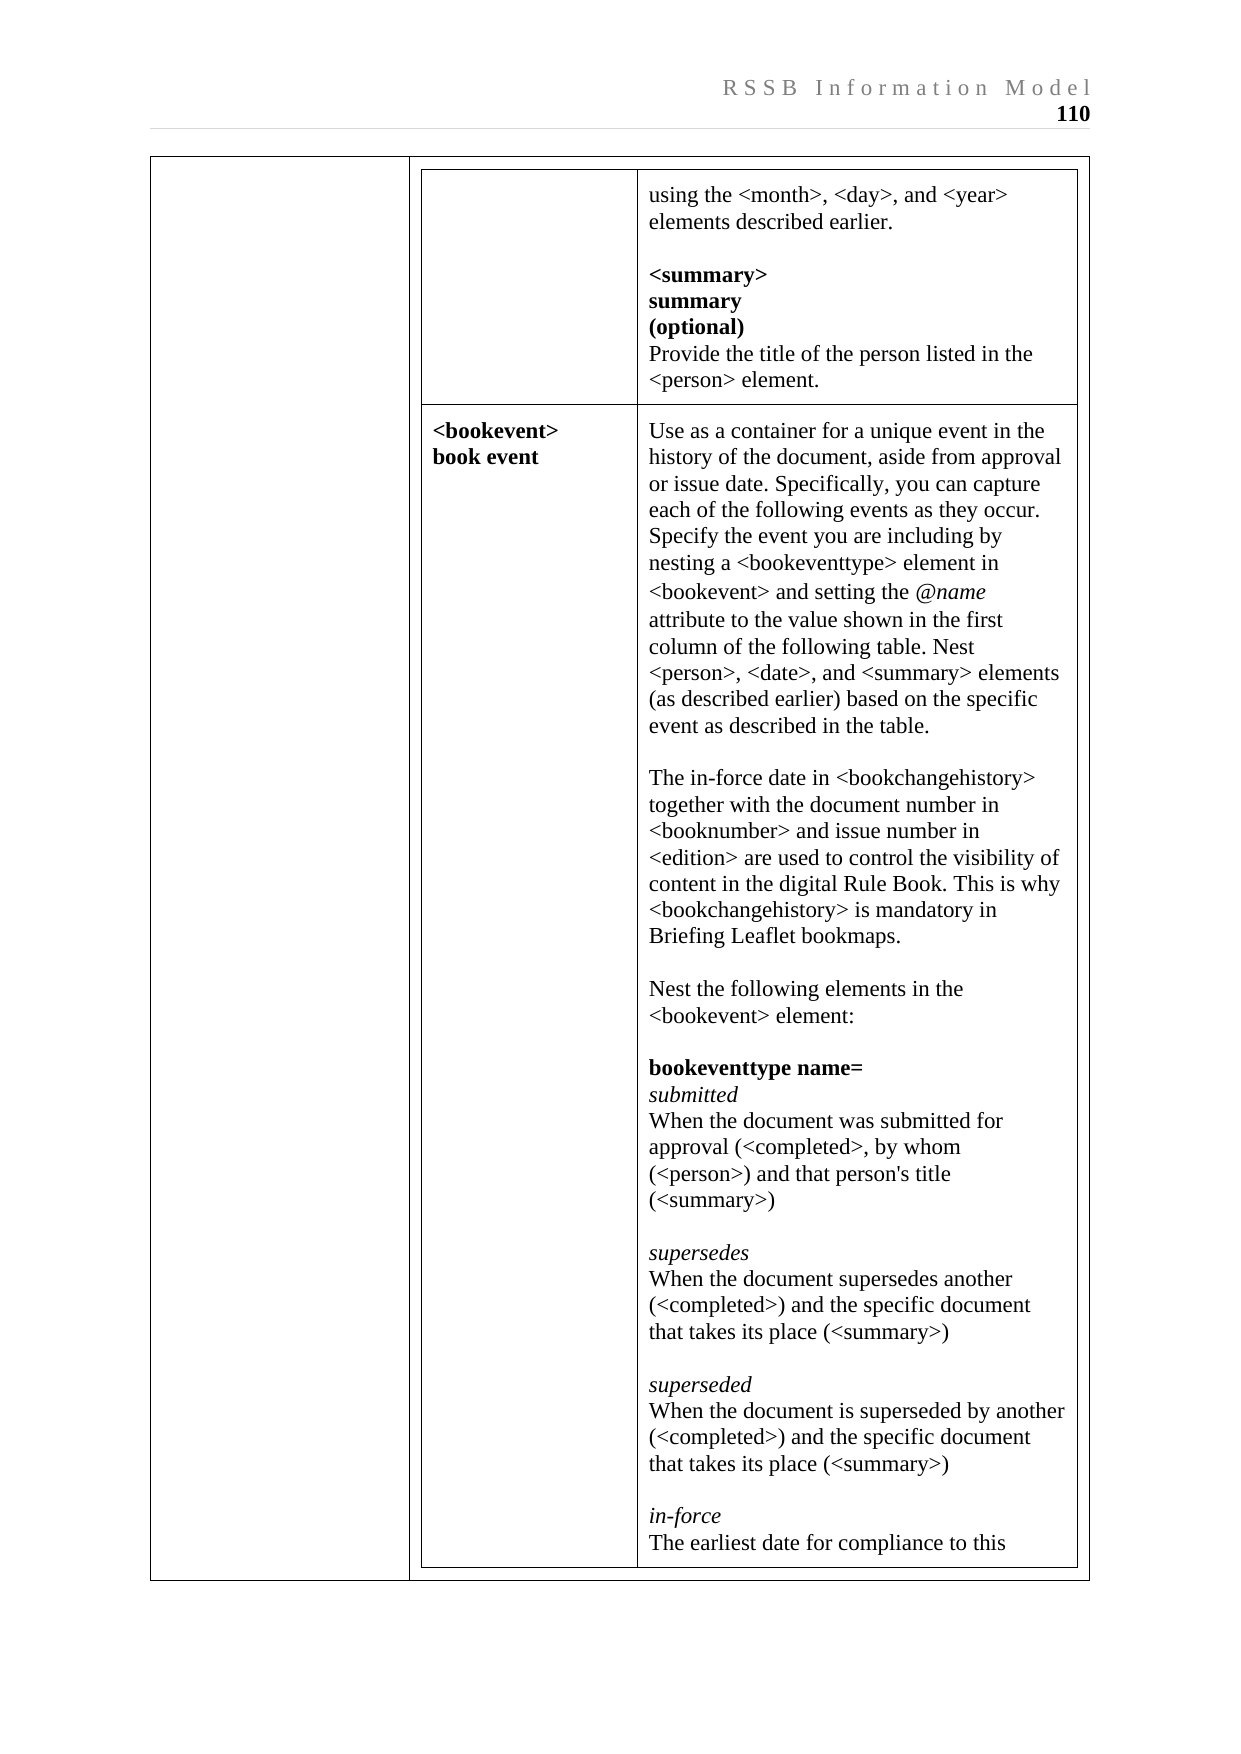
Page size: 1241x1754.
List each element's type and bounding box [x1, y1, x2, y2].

table_cell [151, 157, 409, 1580]
table_cell [410, 157, 1089, 1580]
